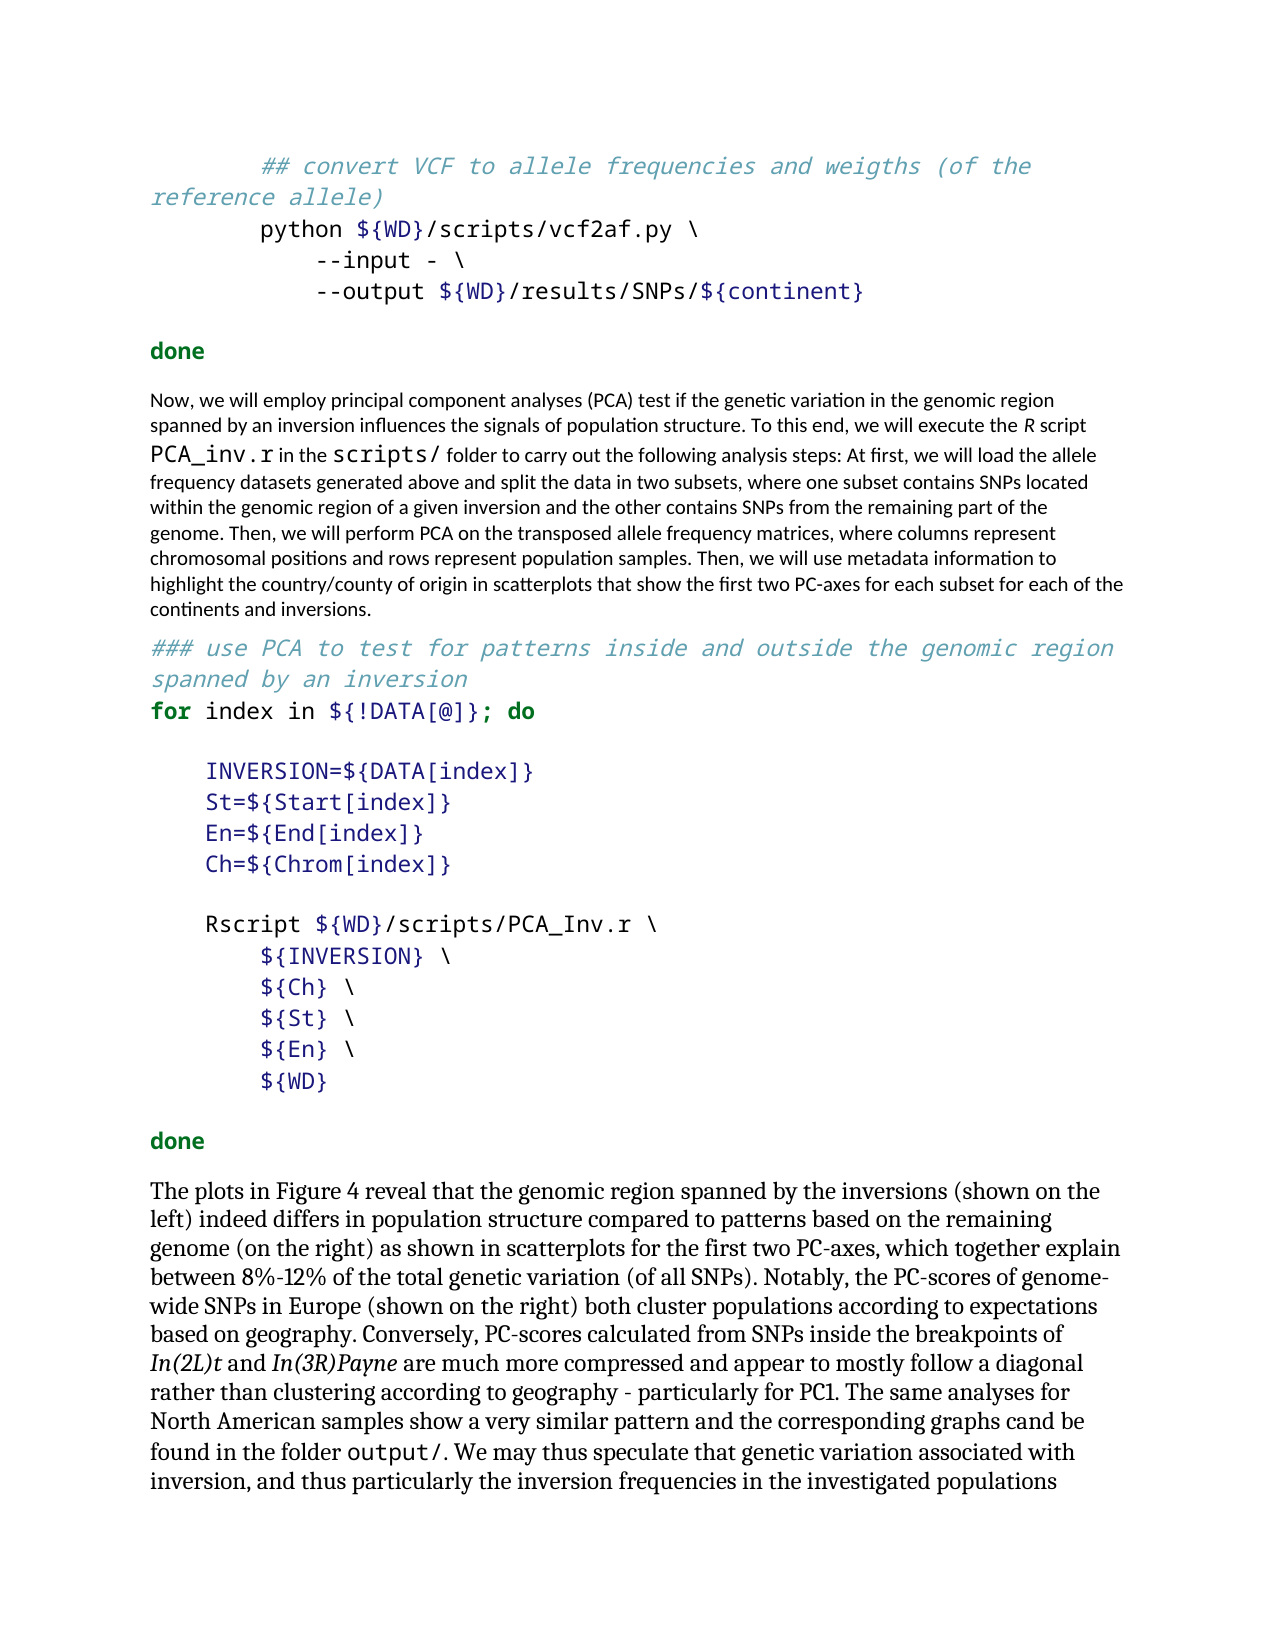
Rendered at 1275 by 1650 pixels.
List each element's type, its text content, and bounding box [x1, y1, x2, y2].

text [150, 1177, 1125, 1495]
text Now, we will employ principal component analyses (PCA) test if the genetic variation in the genomic region spanned by an inversion influences the signals of population structure. To this end, we will execute the R script PCA_inv.r in the scripts/ folder to carry out the following analysis steps: At first, we will load the allele frequency datasets generated above and split the data in two subsets, where one subset contains SNPs located within the genomic region of a given inversion and the other contains SNPs from the remaining part of the genome. Then, we will perform PCA on the transposed allele frequency matrices, where columns represent chromosomal positions and rows represent population samples. Then, we will use metadata information to highlight the country/county of origin in scatterplots that show the first two PC-axes for each subset for each of the continents and inversions. [150, 387, 1125, 622]
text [150, 150, 1125, 366]
text ### use PCA to test for patterns inside and outside the genomic region spanned by an inversion for index in ${!DATA[@]}; do INVERSION=${DATA[index]} St=${Start[index]} En=${End[index]} Ch=${Chrom[index]} Rscript ${WD}/scripts/PCA_Inv.r \ ${INVERSION} \ ${Ch} \ ${St} \ ${En} \ ${WD} done [150, 632, 1125, 1156]
